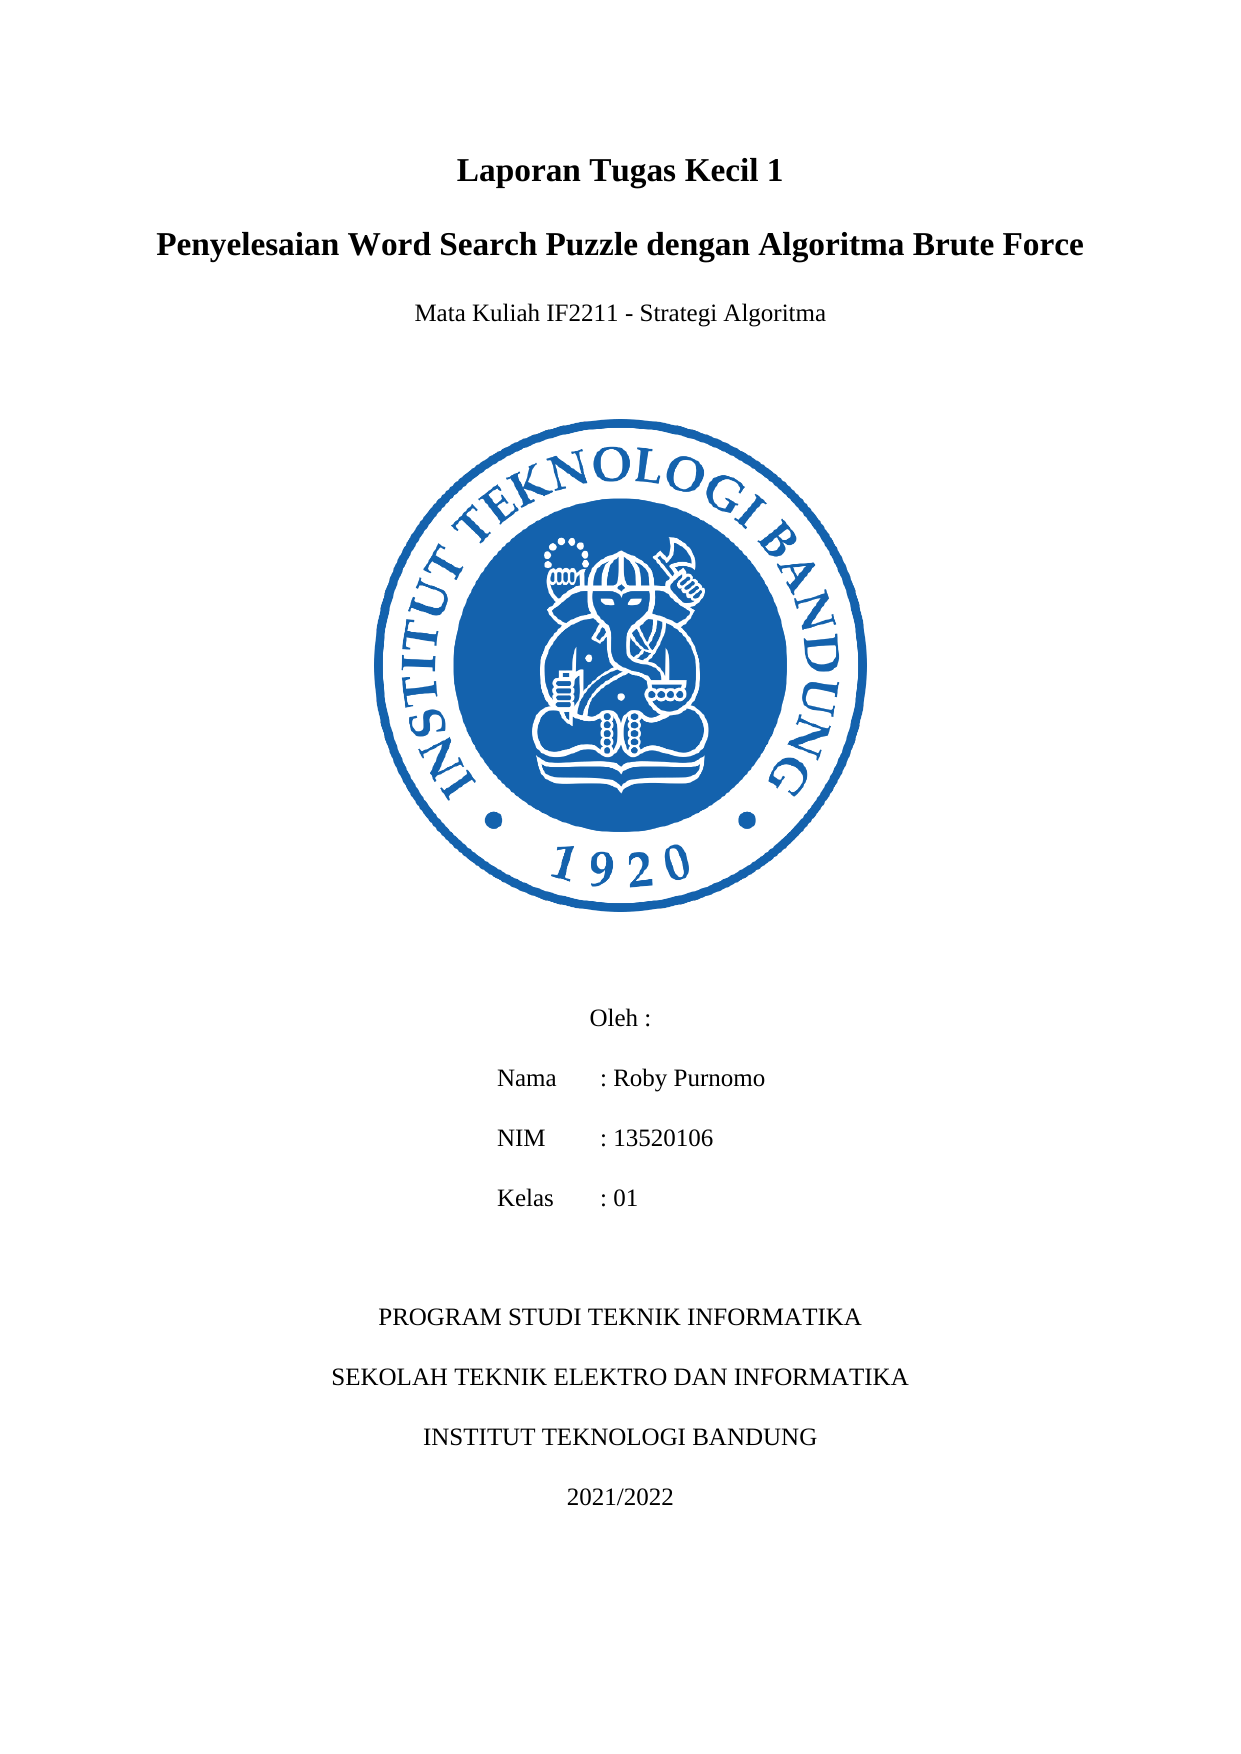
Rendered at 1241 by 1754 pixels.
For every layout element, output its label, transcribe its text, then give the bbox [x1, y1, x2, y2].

text PROGRAM STUDI TEKNIK INFORMATIKA [150, 1302, 1090, 1331]
text Mata Kuliah IF2211 - Strategi Algoritma [150, 298, 1090, 327]
text INSTITUT TEKNOLOGI BANDUNG [150, 1422, 1090, 1451]
text 2021/2022 [150, 1482, 1090, 1510]
text Nama : Roby Purnomo [497, 1063, 1090, 1092]
text Laporan Tugas Kecil 1 [150, 150, 1090, 188]
text Oleh : [150, 1003, 1090, 1032]
text Kelas : 01 [497, 1183, 1090, 1211]
text SEKOLAH TEKNIK ELEKTRO DAN INFORMATIKA [150, 1362, 1090, 1391]
picture [372, 417, 868, 913]
text Penyelesaian Word Search Puzzle dengan Algoritma Brute Force [150, 224, 1090, 262]
text NIM : 13520106 [497, 1123, 1090, 1152]
